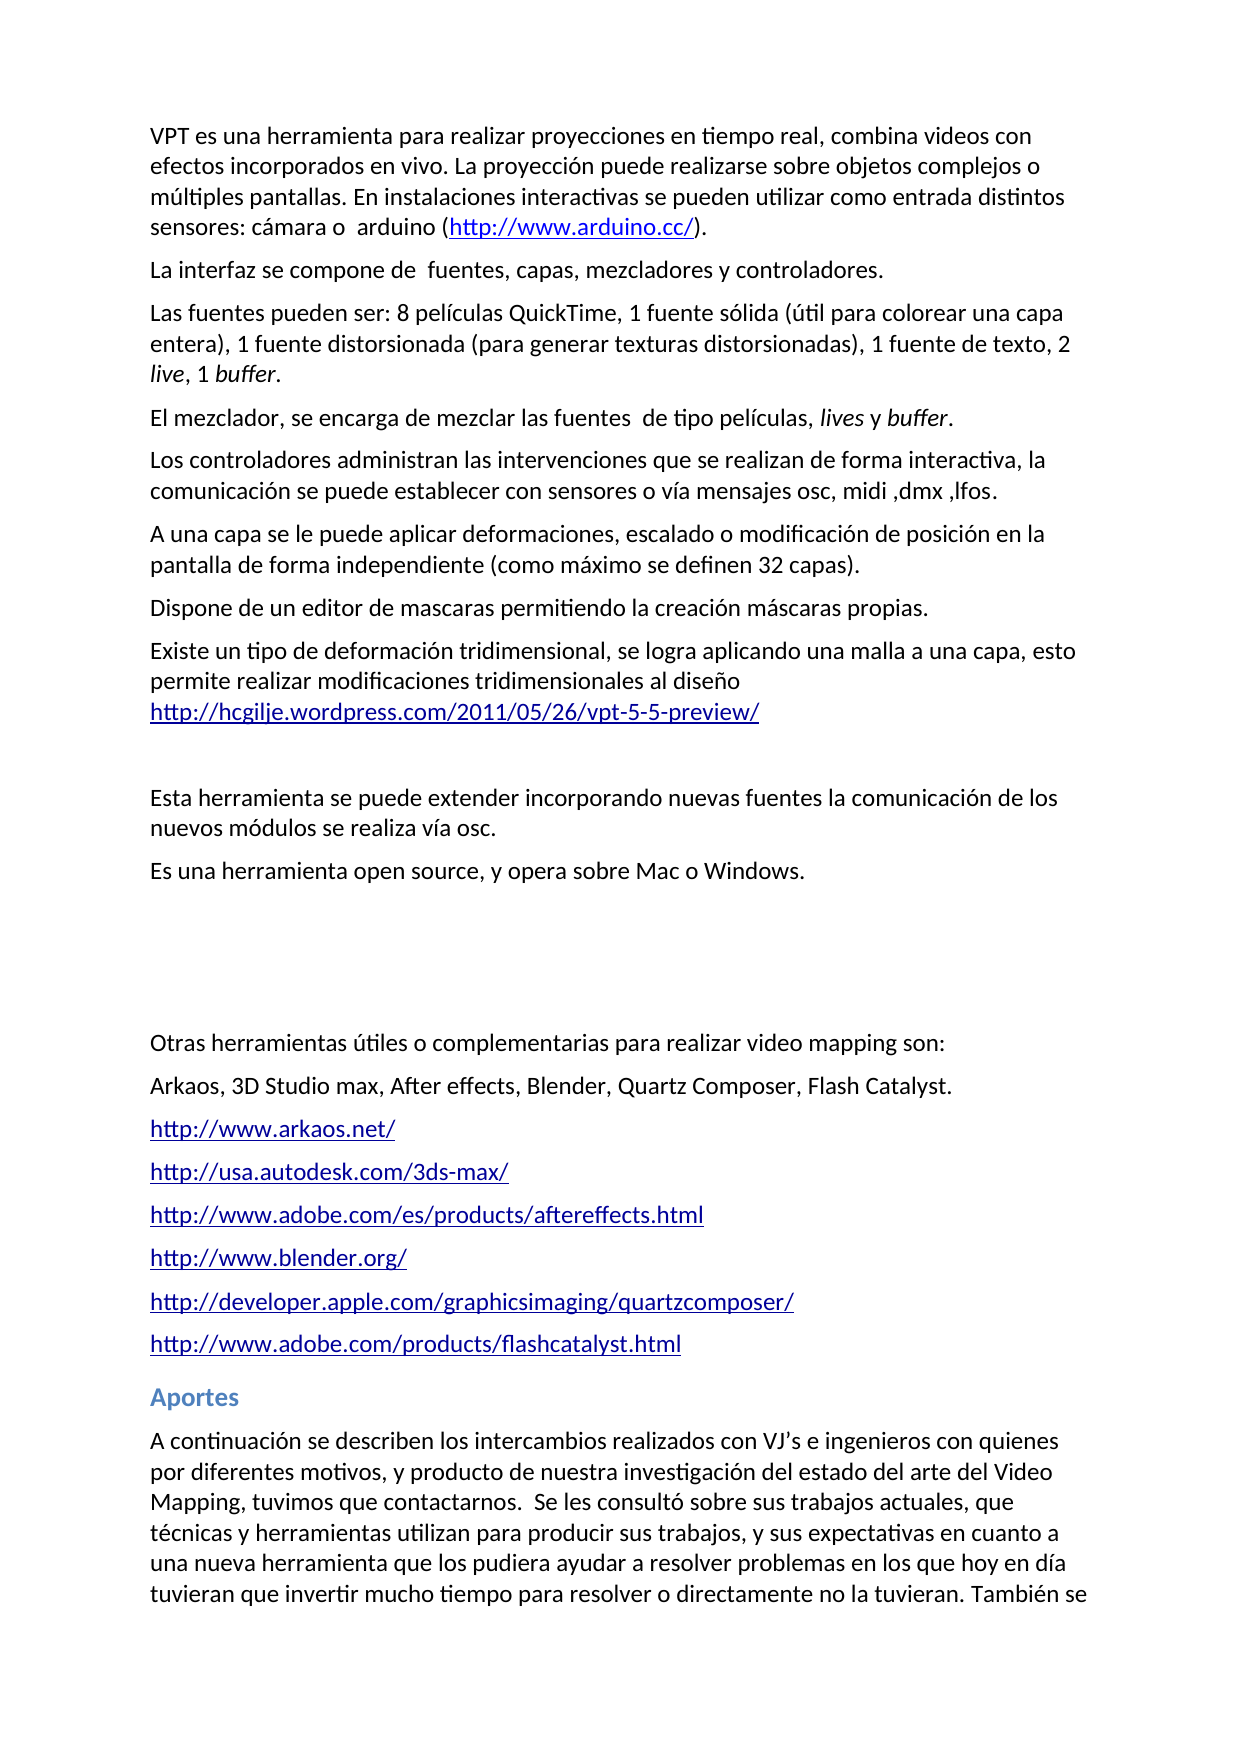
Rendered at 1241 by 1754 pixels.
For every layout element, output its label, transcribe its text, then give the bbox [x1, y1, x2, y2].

text Es una herramienta open source, y opera sobre Mac o Windows. [150, 855, 1090, 886]
text http://www.adobe.com/products/flashcatalyst.html [150, 1329, 1090, 1359]
text http://usa.autodesk.com/3ds-max/ [150, 1157, 1090, 1187]
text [150, 1426, 1090, 1609]
text Otras herramientas útiles o complementarias para realizar video mapping son: [150, 1027, 1090, 1058]
text VPT es una herramienta para realizar proyecciones en tiempo real, combina videos con efectos incorporados en vivo. La proyección puede realizarse sobre objetos complejos o múltiples pantallas. En instalaciones interactivas se pueden utilizar como entrada distintos sensores: cámara o arduino (http://www.arduino.cc/). [150, 120, 1090, 242]
text Arkaos, 3D Studio max, After effects, Blender, Quartz Composer, Flash Catalyst. [150, 1071, 1090, 1101]
text Las fuentes pueden ser: 8 películas QuickTime, 1 fuente sólida (útil para colorear una capa entera), 1 fuente distorsionada (para generar texturas distorsionadas), 1 fuente de texto, 2 live, 1 buffer. [150, 298, 1090, 389]
text Esta herramienta se puede extender incorporando nuevas fuentes la comunicación de los nuevos módulos se realiza vía osc. [150, 782, 1090, 843]
subtitle Aportes [150, 1380, 1090, 1413]
text http://www.arkaos.net/ [150, 1113, 1090, 1144]
text Existe un tipo de deformación tridimensional, se logra aplicando una malla a una capa, esto permite realizar modificaciones tridimensionales al diseño http://hcgilje.wordpress.com/2011/05/26/vpt-5-5-preview/ [150, 635, 1090, 726]
text La interfaz se compone de fuentes, capas, mezcladores y controladores. [150, 254, 1090, 285]
text http://www.adobe.com/es/products/aftereffects.html [150, 1199, 1090, 1230]
text http://www.blender.org/ [150, 1243, 1090, 1273]
text A una capa se le puede aplicar deformaciones, escalado o modificación de posición en la pantalla de forma independiente (como máximo se definen 32 capas). [150, 518, 1090, 579]
text El mezclador, se encarga de mezclar las fuentes de tipo películas, lives y buffer. [150, 402, 1090, 432]
text http://developer.apple.com/graphicsimaging/quartzcomposer/ [150, 1286, 1090, 1316]
text Los controladores administran las intervenciones que se realizan de forma interactiva, la comunicación se puede establecer con sensores o vía mensajes osc, midi ,dmx ,lfos. [150, 445, 1090, 506]
text Dispone de un editor de mascaras permitiendo la creación máscaras propias. [150, 592, 1090, 622]
